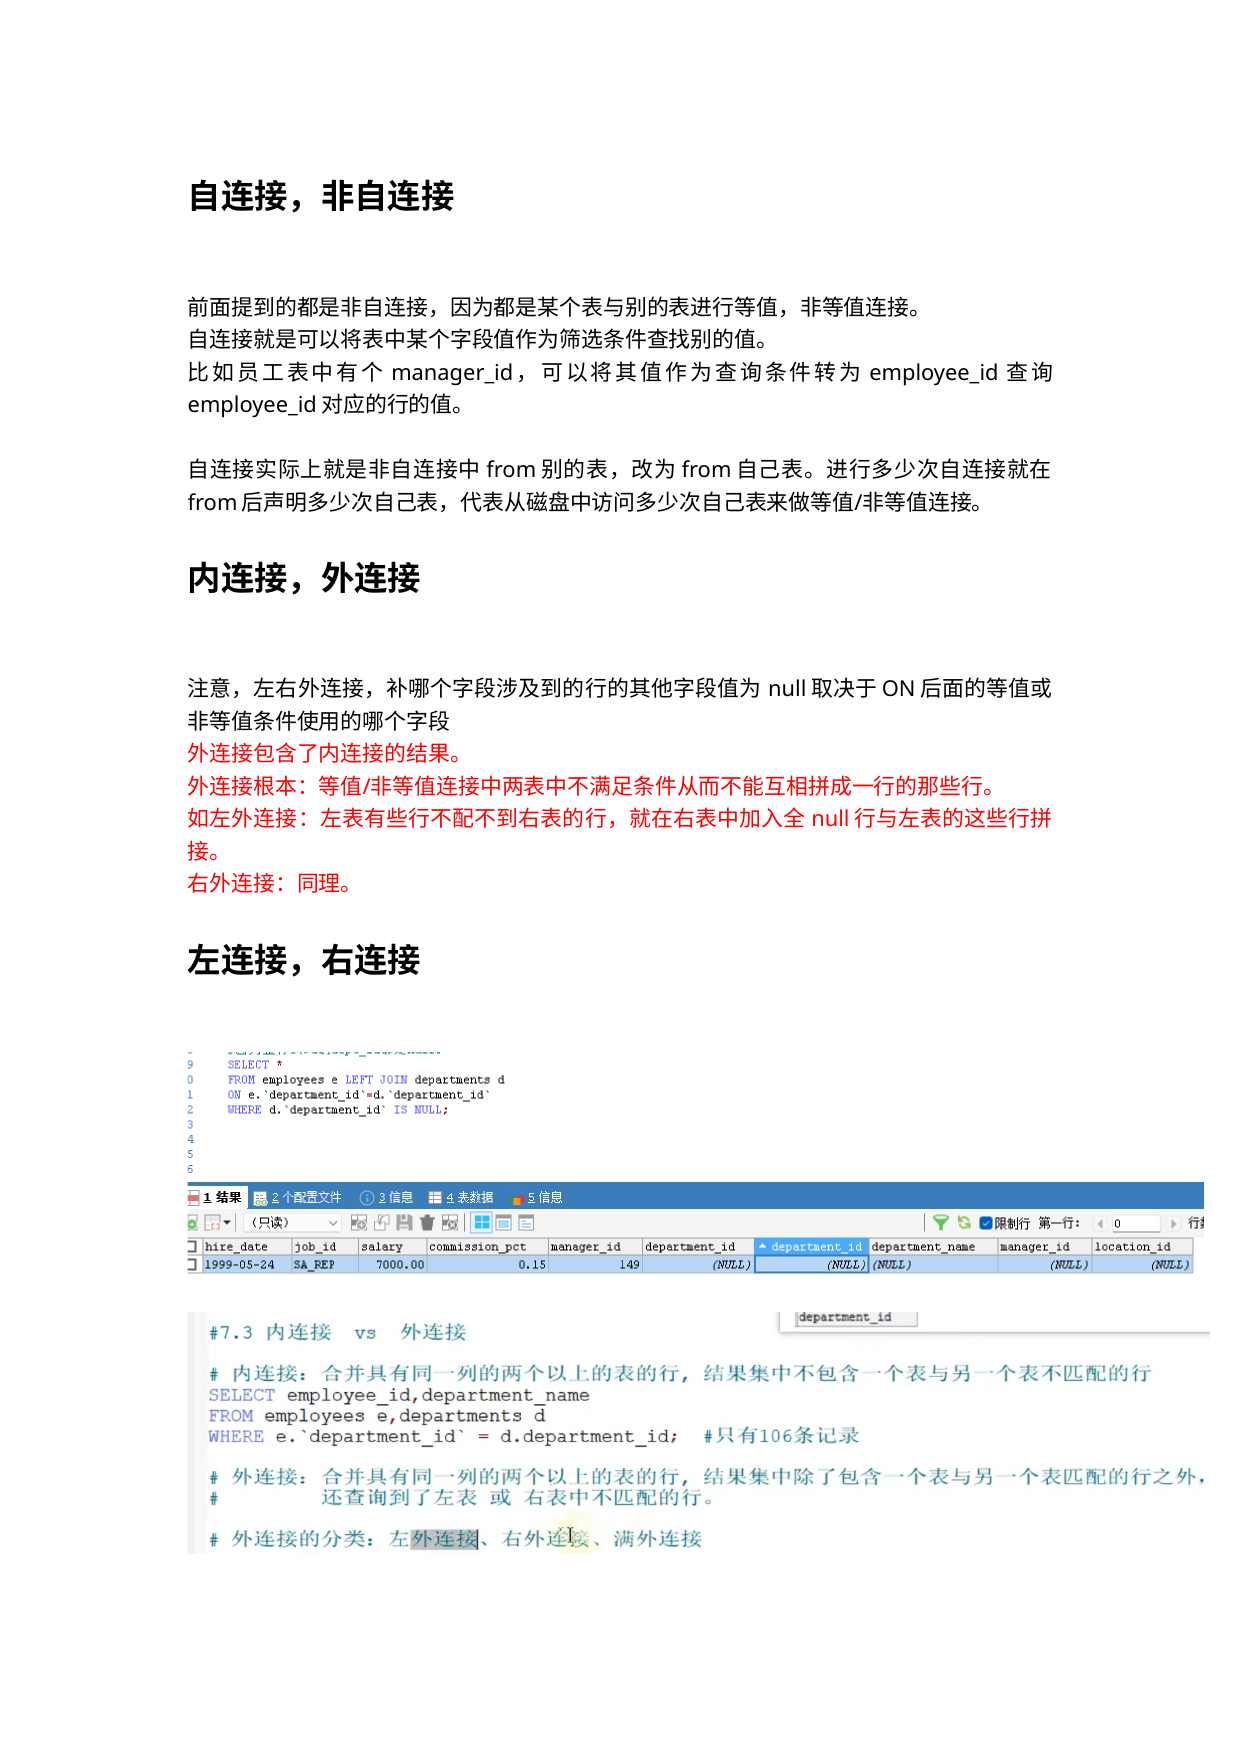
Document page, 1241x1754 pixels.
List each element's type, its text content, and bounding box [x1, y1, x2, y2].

text 注意，左右外连接，补哪个字段涉及到的行的其他字段值为null取决于ON后面的等值或非等值条件使用的哪个字段 [187, 671, 1053, 736]
text 右外连接：同理。 [187, 866, 1053, 898]
subtitle 自连接，非自连接 [187, 162, 1053, 227]
text 外连接根本：等值/非等值连接中两表中不满足条件从而不能互相拼成一行的那些行。 [187, 768, 1053, 801]
subtitle 左连接，右连接 [187, 926, 1053, 991]
subtitle 内连接，外连接 [187, 544, 1053, 609]
text 自连接实际上就是非自连接中from别的表，改为from自己表。进行多少次自连接就在from后声明多少次自己表，代表从磁盘中访问多少次自己表来做等值/非等值连接。 [187, 452, 1053, 517]
text 前面提到的都是非自连接，因为都是某个表与别的表进行等值，非等值连接。 [187, 289, 1053, 322]
text 自连接就是可以将表中某个字段值作为筛选条件查找别的值。 [187, 322, 1053, 354]
picture [187, 1052, 1204, 1289]
text 外连接包含了内连接的结果。 [187, 736, 1053, 768]
text 如左外连接：左表有些行不配不到右表的行，就在右表中加入全null行与左表的这些行拼接。 [187, 801, 1053, 866]
picture [187, 1312, 1211, 1554]
text 比如员工表中有个manager_id，可以将其值作为查询条件转为employee_id查询employee_id对应的行的值。 [187, 354, 1053, 419]
